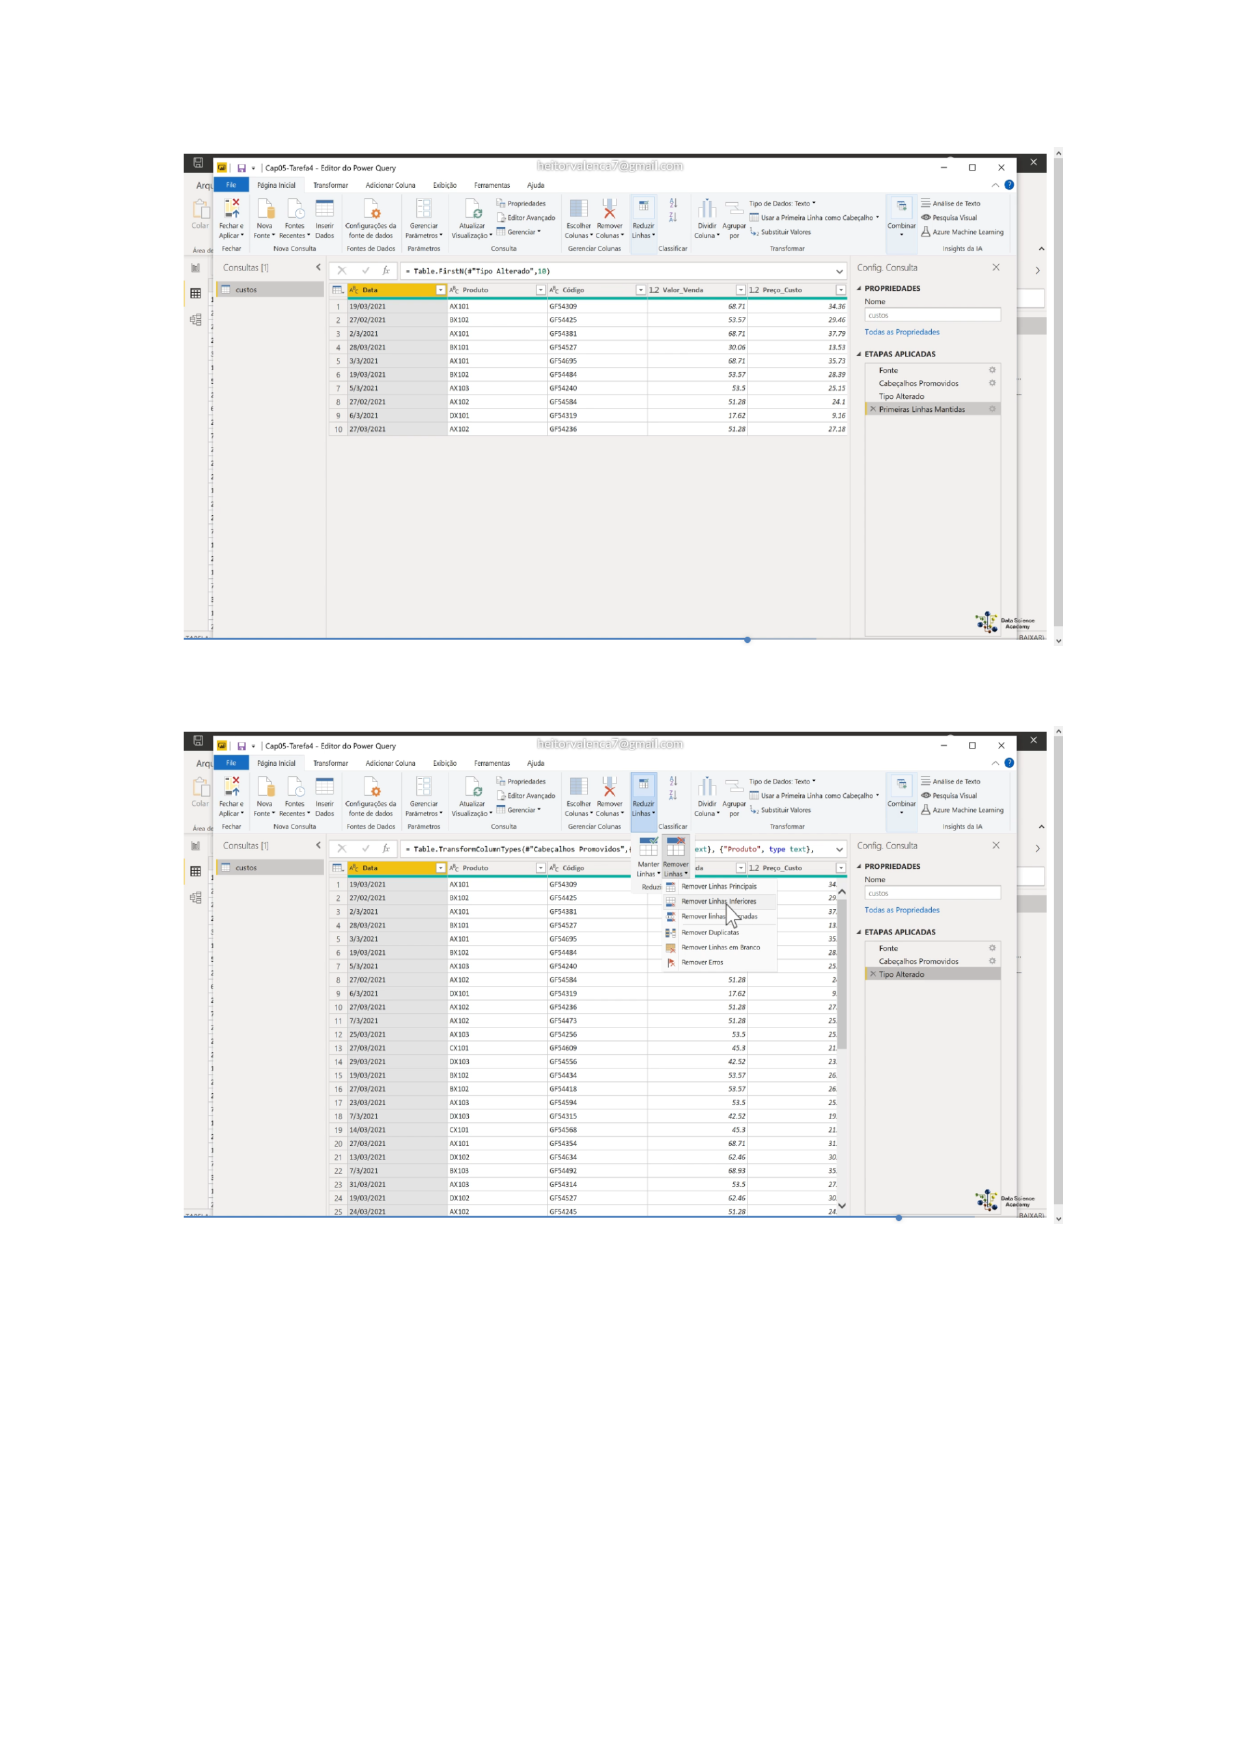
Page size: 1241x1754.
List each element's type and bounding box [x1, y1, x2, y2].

picture [177, 726, 1063, 1224]
picture [177, 147, 1063, 646]
